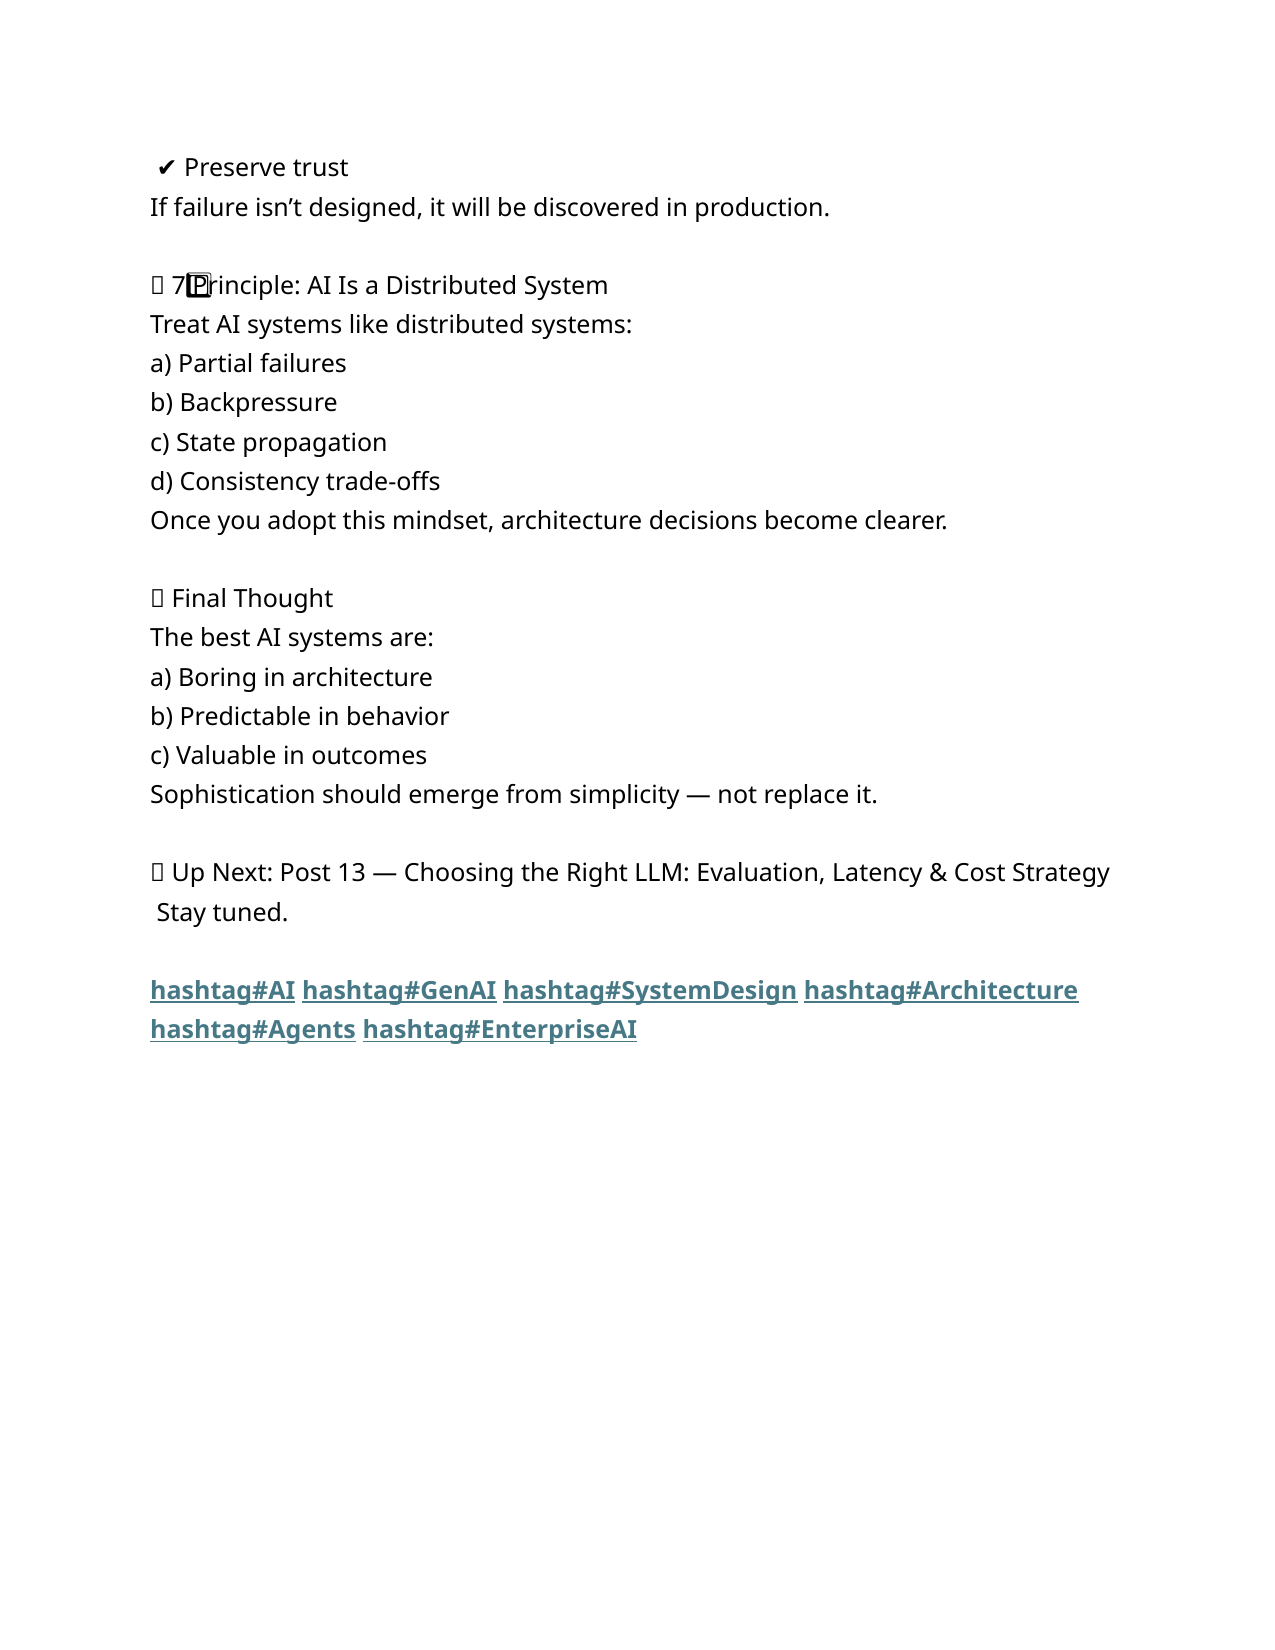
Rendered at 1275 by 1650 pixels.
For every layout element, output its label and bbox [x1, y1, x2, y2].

text [150, 150, 1125, 1046]
